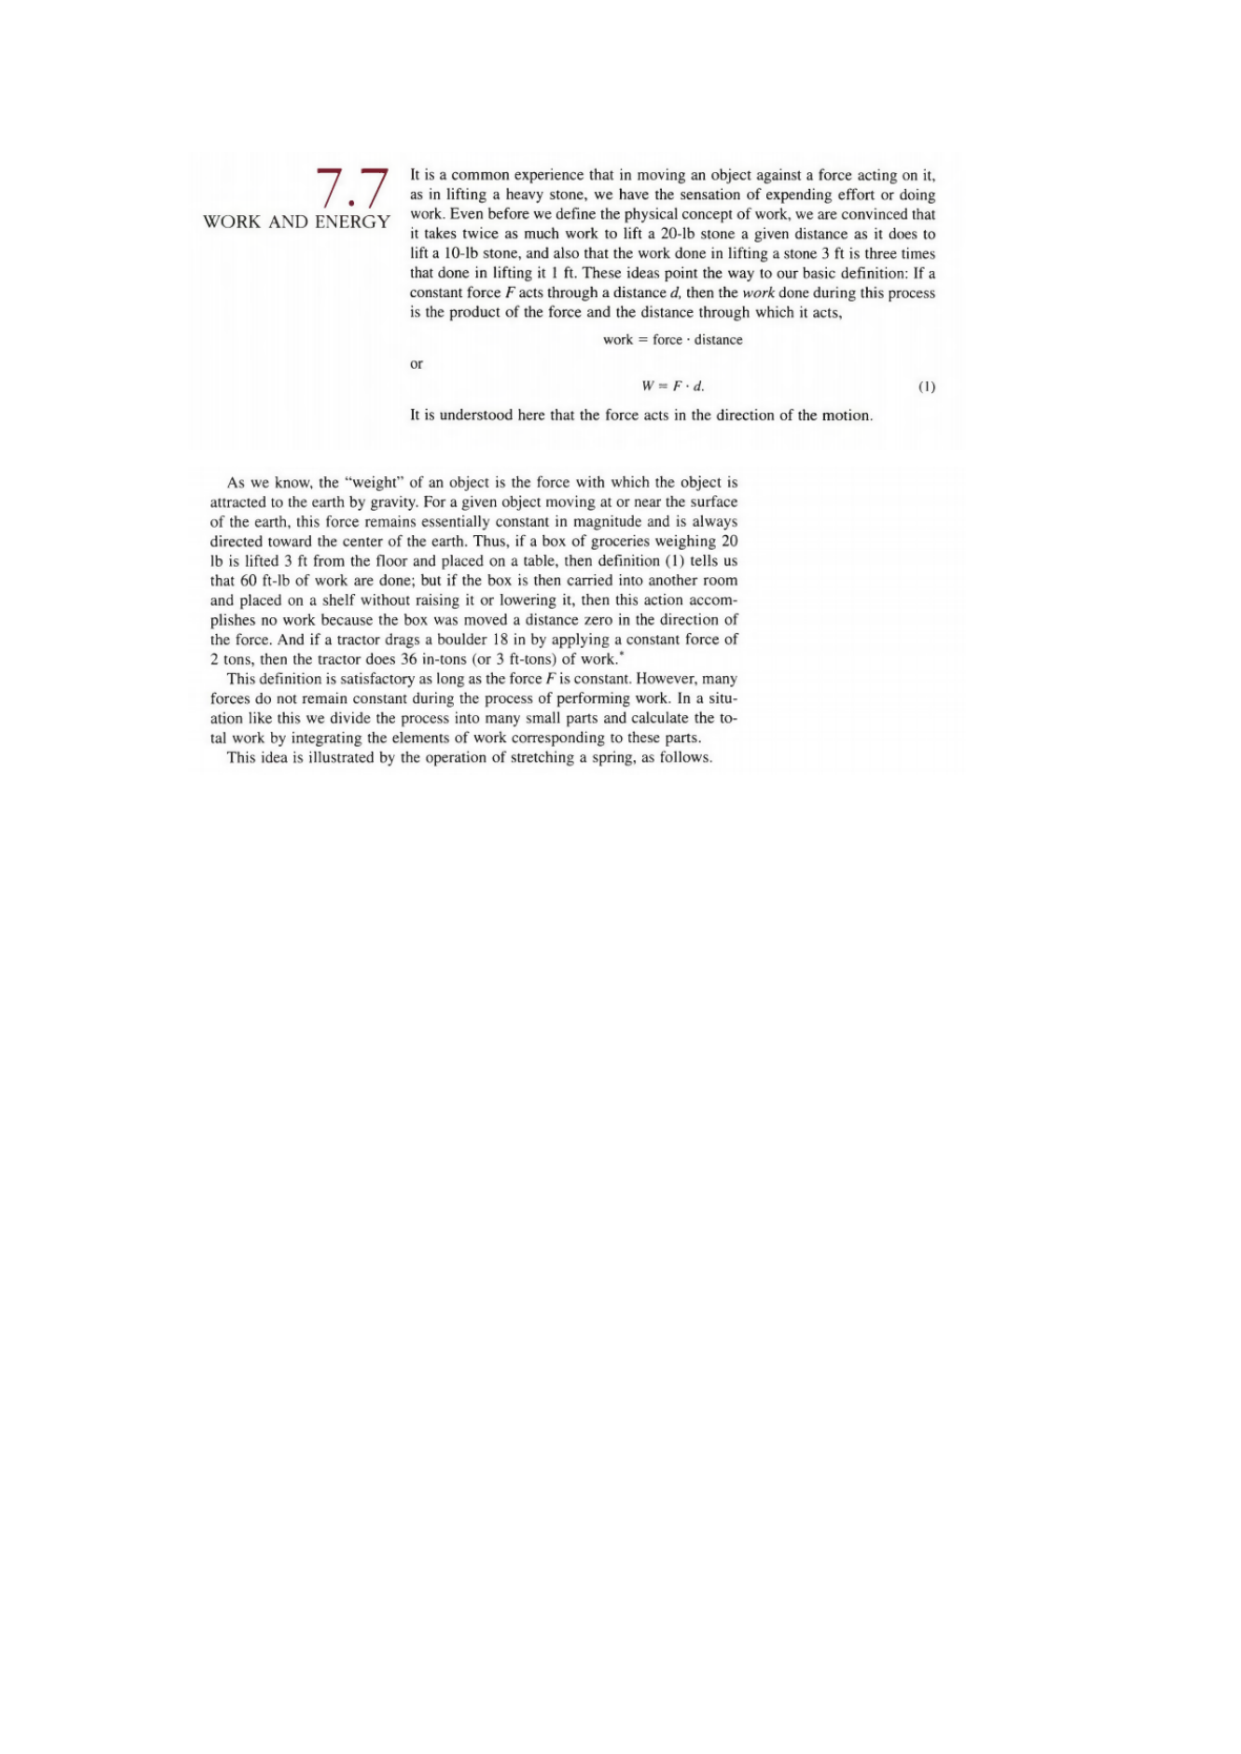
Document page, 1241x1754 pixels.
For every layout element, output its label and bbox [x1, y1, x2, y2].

picture [187, 152, 1053, 775]
